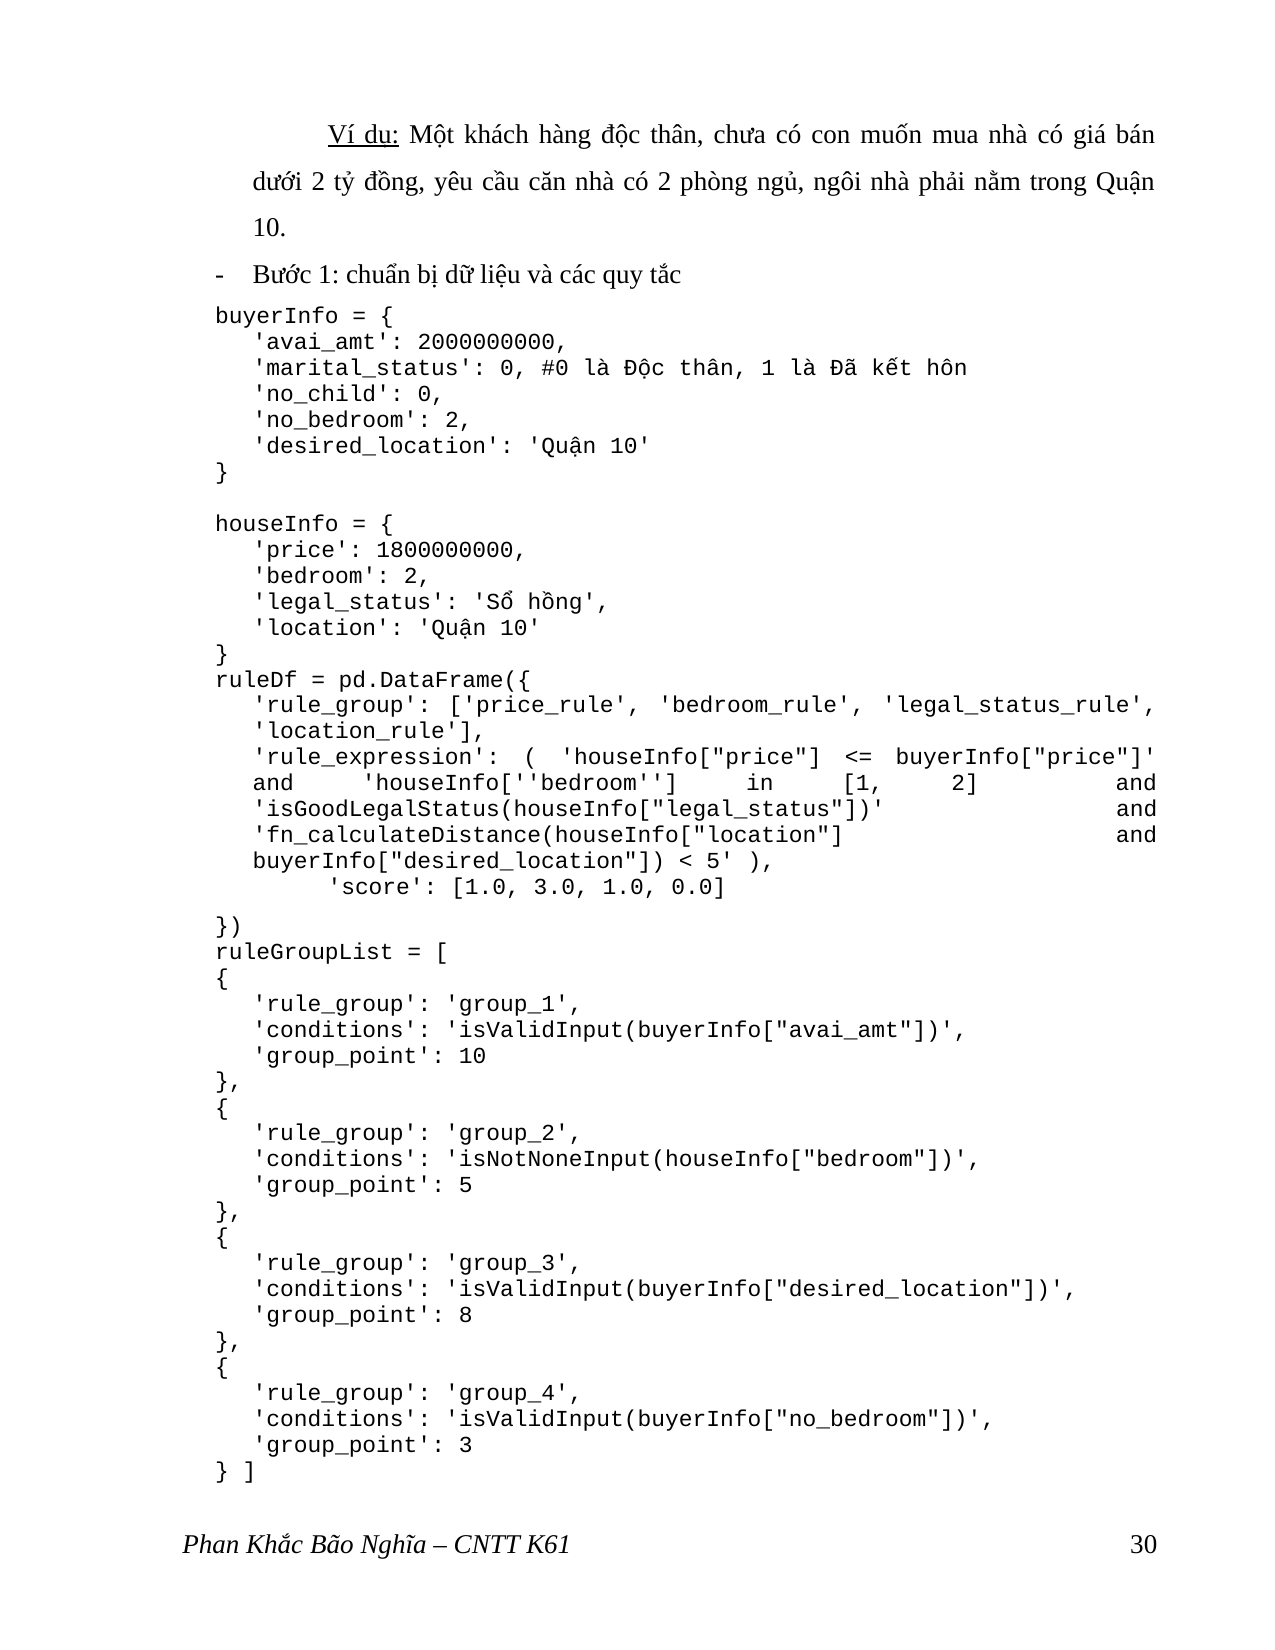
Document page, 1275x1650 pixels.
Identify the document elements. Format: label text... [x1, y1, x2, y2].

text 'conditions': 'isNotNoneInput(houseInfo["bedroom"])', [252, 1148, 1157, 1174]
text 'marital_status': 0, #0 là Độc thân, 1 là Đã kết hôn [215, 357, 1157, 383]
text 'location': 'Quận 10' [252, 616, 1157, 642]
text houseInfo = { [215, 512, 1157, 538]
text 'conditions': 'isValidInput(buyerInfo["no_bedroom"])', [252, 1407, 1157, 1433]
text 'rule_group': 'group_3', [252, 1251, 1157, 1277]
text { [215, 966, 1157, 992]
text 'rule_expression': ( 'houseInfo["price"] <= buyerInfo["price"]' and 'houseInfo[''bedroom''] in [1, 2] and 'isGoodLegalStatus(houseInfo["legal_status"])' and 'fn_calculateDistance(houseInfo["location"] and buyerInfo["desired_location"]) < 5' ), [252, 746, 1157, 875]
text ruleDf = pd.DataFrame({ [215, 668, 1157, 694]
text buyerInfo = { [215, 305, 1157, 331]
text { [215, 1096, 1157, 1122]
text } [215, 460, 1157, 486]
text 'rule_group': 'group_1', [252, 992, 1157, 1018]
text 'group_point': 10 [252, 1044, 1157, 1070]
text { [215, 1355, 1157, 1381]
text 'conditions': 'isValidInput(buyerInfo["desired_location"])', [252, 1277, 1157, 1303]
text 'price': 1800000000, [215, 538, 1157, 564]
text 'score': [1.0, 3.0, 1.0, 0.0] [252, 875, 1157, 901]
text 'rule_group': 'group_2', [252, 1122, 1157, 1148]
text ruleGroupList = [ [215, 940, 1157, 966]
text }) [215, 914, 1157, 940]
text } [215, 642, 1157, 668]
text 'bedroom': 2, [215, 564, 1157, 590]
text 'legal_status': 'Sổ hồng', [252, 590, 1157, 616]
text 'group_point': 3 [252, 1433, 1157, 1459]
text 'rule_group': 'group_4', [252, 1381, 1157, 1407]
text } ] [215, 1459, 1157, 1485]
text }, [215, 1070, 1157, 1096]
list Bước 1: chuẩn bị dữ liệu và các quy tắc [215, 258, 1157, 289]
text }, [215, 1199, 1157, 1226]
text 'desired_location': 'Quận 10' [215, 434, 1157, 460]
text Ví dụ: Một khách hàng độc thân, chưa có con muốn mua nhà có giá bán dưới 2 tỷ đồng, yêu cầu căn nhà có 2 phòng ngủ, ngôi nhà phải nằm trong Quận 10. [252, 118, 1157, 243]
text 'rule_group': ['price_rule', 'bedroom_rule', 'legal_status_rule', 'location_rule'], [252, 694, 1157, 746]
text }, [215, 1329, 1157, 1355]
text 'conditions': 'isValidInput(buyerInfo["avai_amt"])', [252, 1018, 1157, 1044]
text 'avai_amt': 2000000000, [215, 331, 1157, 357]
text { [215, 1226, 1157, 1251]
text 'group_point': 8 [252, 1303, 1157, 1329]
text 'no_bedroom': 2, [215, 408, 1157, 434]
text 'group_point': 5 [252, 1174, 1157, 1199]
text 'no_child': 0, [215, 383, 1157, 408]
